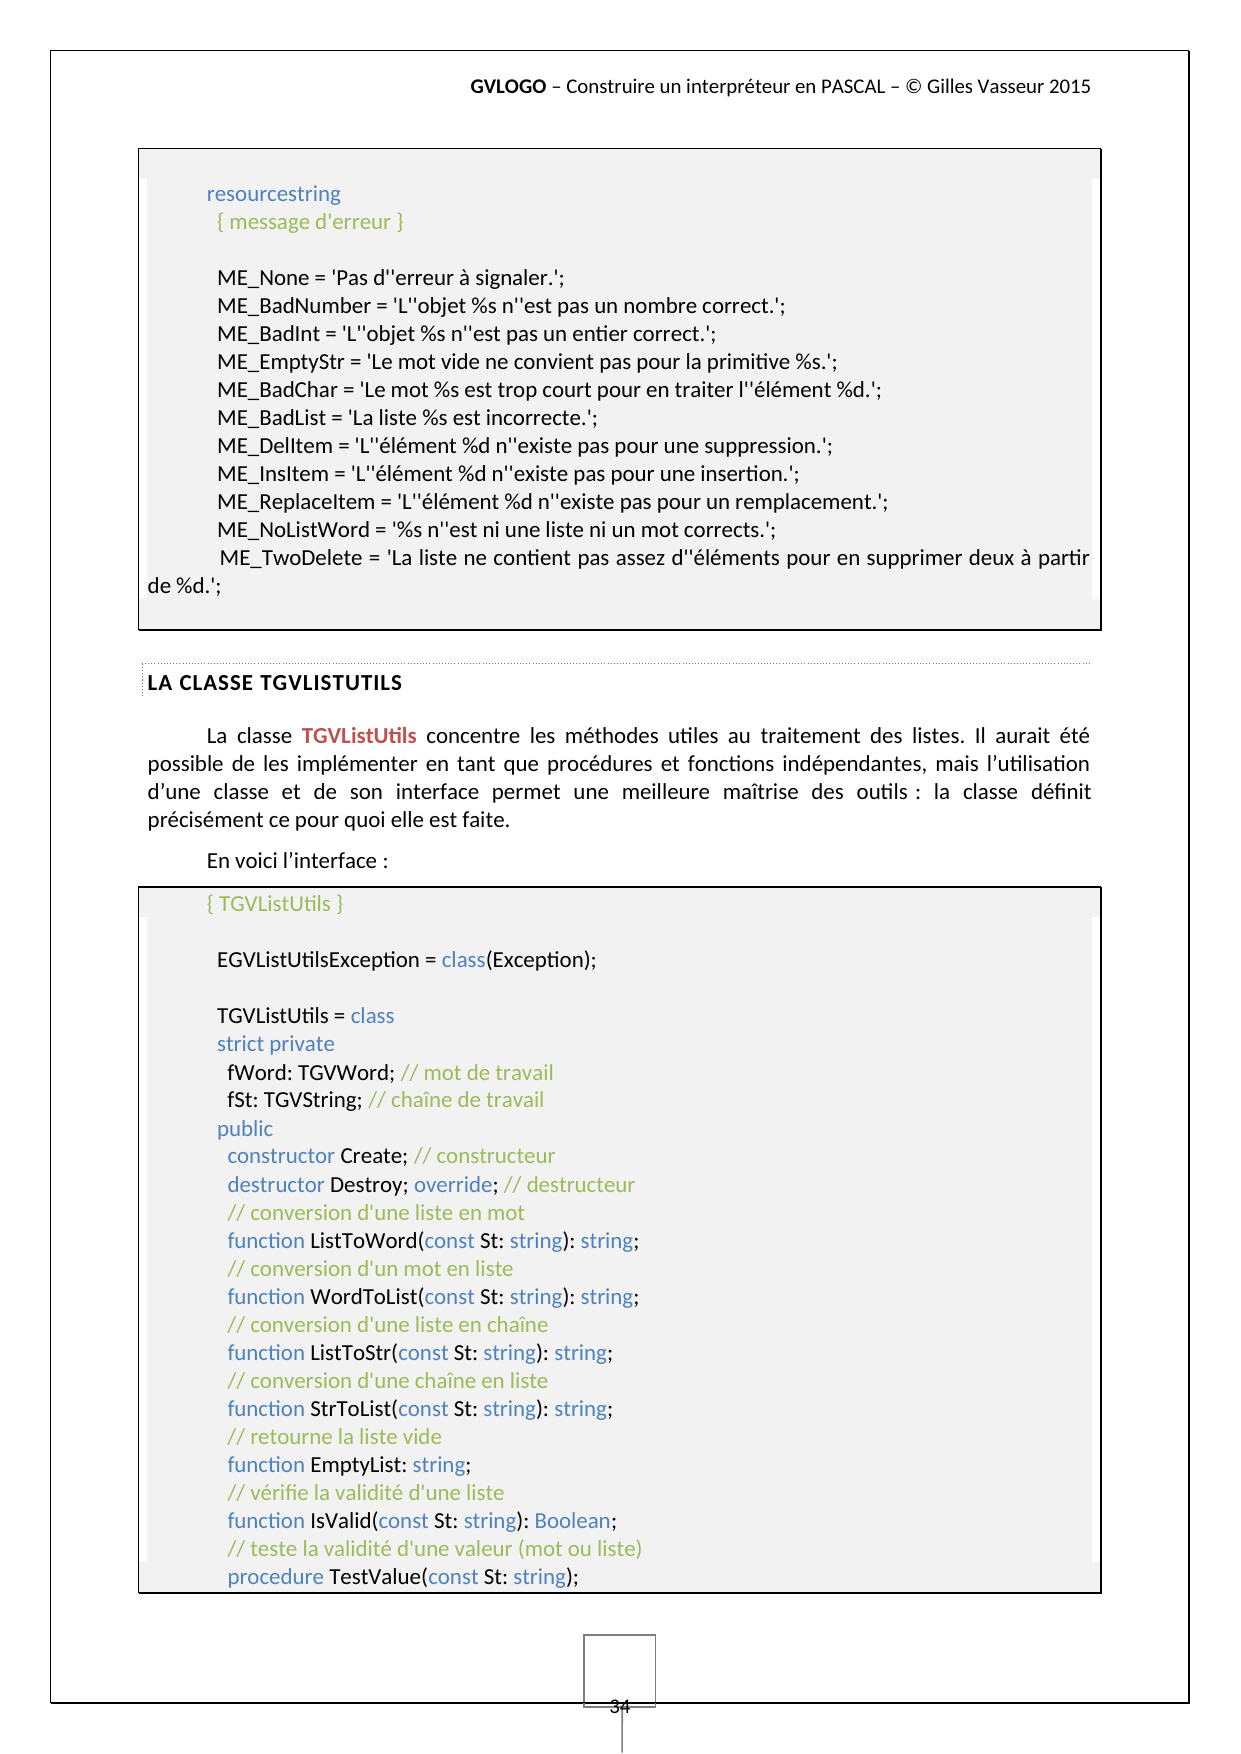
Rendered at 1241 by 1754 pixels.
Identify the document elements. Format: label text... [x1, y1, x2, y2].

text La classe TGVListUtils concentre les méthodes utiles au traitement des listes. Il aurait été possible de les implémenter en tant que procédures et fonctions indépendantes, mais l’utilisation d’une classe et de son interface permet une meilleure maîtrise des outils : la classe définit précisément ce pour quoi elle est faite. [147, 721, 1092, 833]
text En voici l’interface : [147, 846, 1092, 874]
text function ListToWord(const St: string): string; [147, 1226, 1092, 1254]
text function EmptyList: string; [147, 1450, 1092, 1478]
text public [147, 1114, 1092, 1142]
text ME_DelItem = 'L''élément %d n''existe pas pour une suppression.'; [147, 431, 1092, 459]
text // conversion d'une liste en chaîne [147, 1310, 1092, 1338]
text fSt: TGVString; // chaîne de travail [147, 1086, 1092, 1114]
text function IsValid(const St: string): Boolean; [147, 1506, 1092, 1534]
text ME_BadList = 'La liste %s est incorrecte.'; [147, 403, 1092, 431]
text { message d'erreur } [147, 207, 1092, 235]
text ME_NoListWord = '%s n''est ni une liste ni un mot corrects.'; [147, 515, 1092, 543]
text resourcestring [147, 179, 1092, 207]
text ME_BadChar = 'Le mot %s est trop court pour en traiter l''élément %d.'; [147, 375, 1092, 403]
text ME_BadInt = 'L''objet %s n''est pas un entier correct.'; [147, 319, 1092, 347]
text EGVListUtilsException = class(Exception); [147, 946, 1092, 973]
text ME_None = 'Pas d''erreur à signaler.'; [147, 263, 1092, 291]
text ME_EmptyStr = 'Le mot vide ne convient pas pour la primitive %s.'; [147, 347, 1092, 375]
text // retourne la liste vide [147, 1422, 1092, 1450]
text fWord: TGVWord; // mot de travail [147, 1058, 1092, 1086]
text { TGVListUtils } [139, 888, 1100, 917]
text // conversion d'une liste en mot [147, 1198, 1092, 1226]
text function WordToList(const St: string): string; [147, 1282, 1092, 1310]
text // conversion d'une chaîne en liste [147, 1366, 1092, 1394]
text // conversion d'un mot en liste [147, 1254, 1092, 1282]
text ME_ReplaceItem = 'L''élément %d n''existe pas pour un remplacement.'; [147, 487, 1092, 515]
text // vérifie la validité d'une liste [147, 1478, 1092, 1506]
text destructor Destroy; override; // destructeur [147, 1170, 1092, 1198]
text // teste la validité d'une valeur (mot ou liste) [147, 1534, 1092, 1559]
text TGVListUtils = class [147, 1002, 1092, 1029]
text ME_TwoDelete = 'La liste ne contient pas assez d''éléments pour en supprimer deux à partir de %d.'; [147, 543, 1092, 596]
text ME_BadNumber = 'L''objet %s n''est pas un nombre correct.'; [147, 291, 1092, 319]
text strict private [147, 1029, 1092, 1058]
text function StrToList(const St: string): string; [147, 1394, 1092, 1422]
text constructor Create; // constructeur [147, 1142, 1092, 1170]
text ME_InsItem = 'L''élément %d n''existe pas pour une insertion.'; [147, 459, 1092, 487]
text function ListToStr(const St: string): string; [147, 1338, 1092, 1366]
text procedure TestValue(const St: string); [139, 1559, 1100, 1592]
subtitle La classe TGVListUtils [142, 662, 1092, 696]
